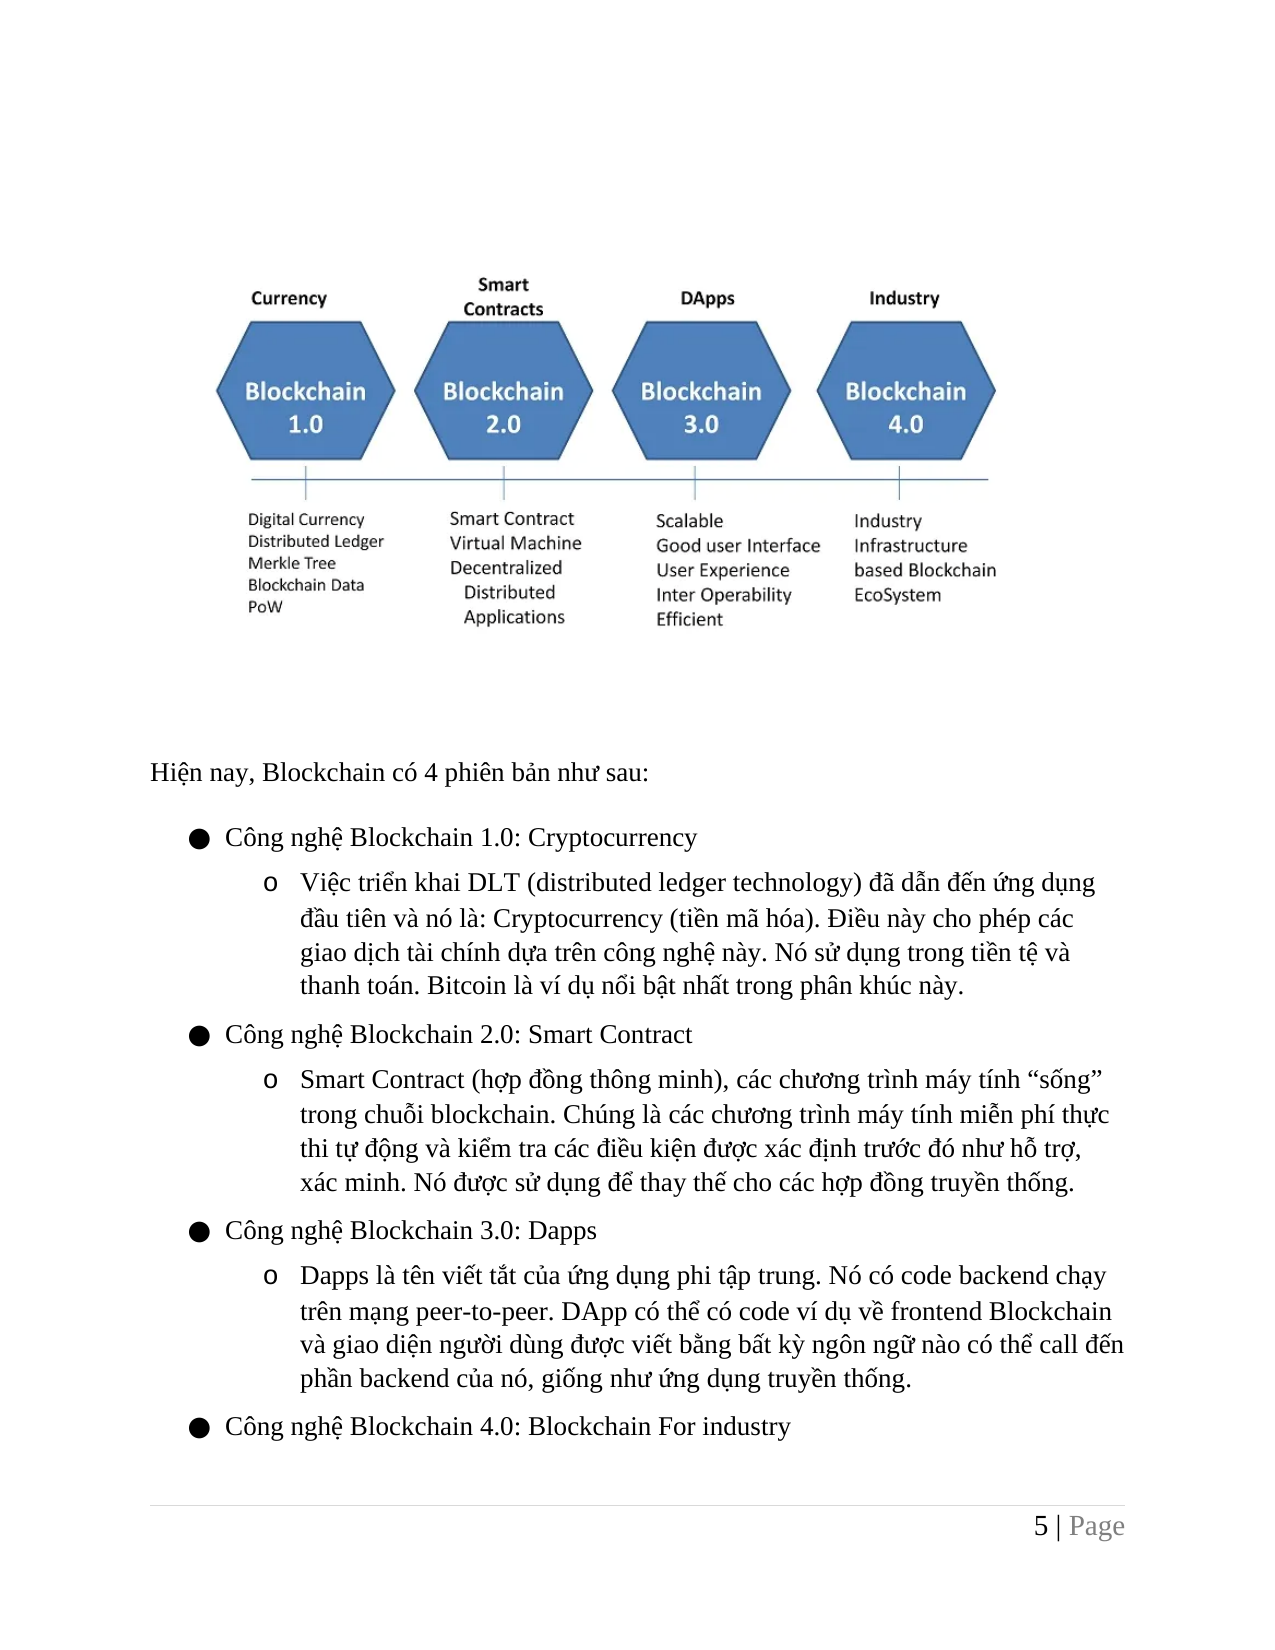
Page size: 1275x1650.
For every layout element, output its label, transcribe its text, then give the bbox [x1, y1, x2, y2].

list Việc triển khai DLT (distributed ledger technology) đã dẫn đến ứng dụng đầu tiên và nó là: Cryptocurrency (tiền mã hóa). Điều này cho phép các giao dịch tài chính dựa trên công nghệ này. Nó sử dụng trong tiền tệ và thanh toán. Bitcoin là ví dụ nổi bật nhất trong phân khúc này. [262, 866, 1125, 1001]
list Công nghệ Blockchain 1.0: Cryptocurrency [187, 807, 1125, 862]
picture [150, 205, 1091, 737]
list Smart Contract (hợp đồng thông minh), các chương trình máy tính “sống” trong chuỗi blockchain. Chúng là các chương trình máy tính miễn phí thực thi tự động và kiểm tra các điều kiện được xác định trước đó như hỗ trợ, xác minh. Nó được sử dụng để thay thế cho các hợp đồng truyền thống. [262, 1063, 1125, 1197]
list Công nghệ Blockchain 4.0: Blockchain For industry [187, 1396, 1125, 1451]
list Công nghệ Blockchain 3.0: Dapps [187, 1199, 1125, 1255]
list Dapps là tên viết tắt của ứng dụng phi tập trung. Nó có code backend chạy trên mạng peer-to-peer. DApp có thể có code ví dụ về frontend Blockchain và giao diện người dùng được viết bằng bất kỳ ngôn ngữ nào có thể call đến phần backend của nó, giống như ứng dụng truyền thống. [262, 1259, 1125, 1393]
list Công nghệ Blockchain 2.0: Smart Contract [187, 1003, 1125, 1058]
text Hiện nay, Blockchain có 4 phiên bản như sau: [150, 756, 1125, 787]
